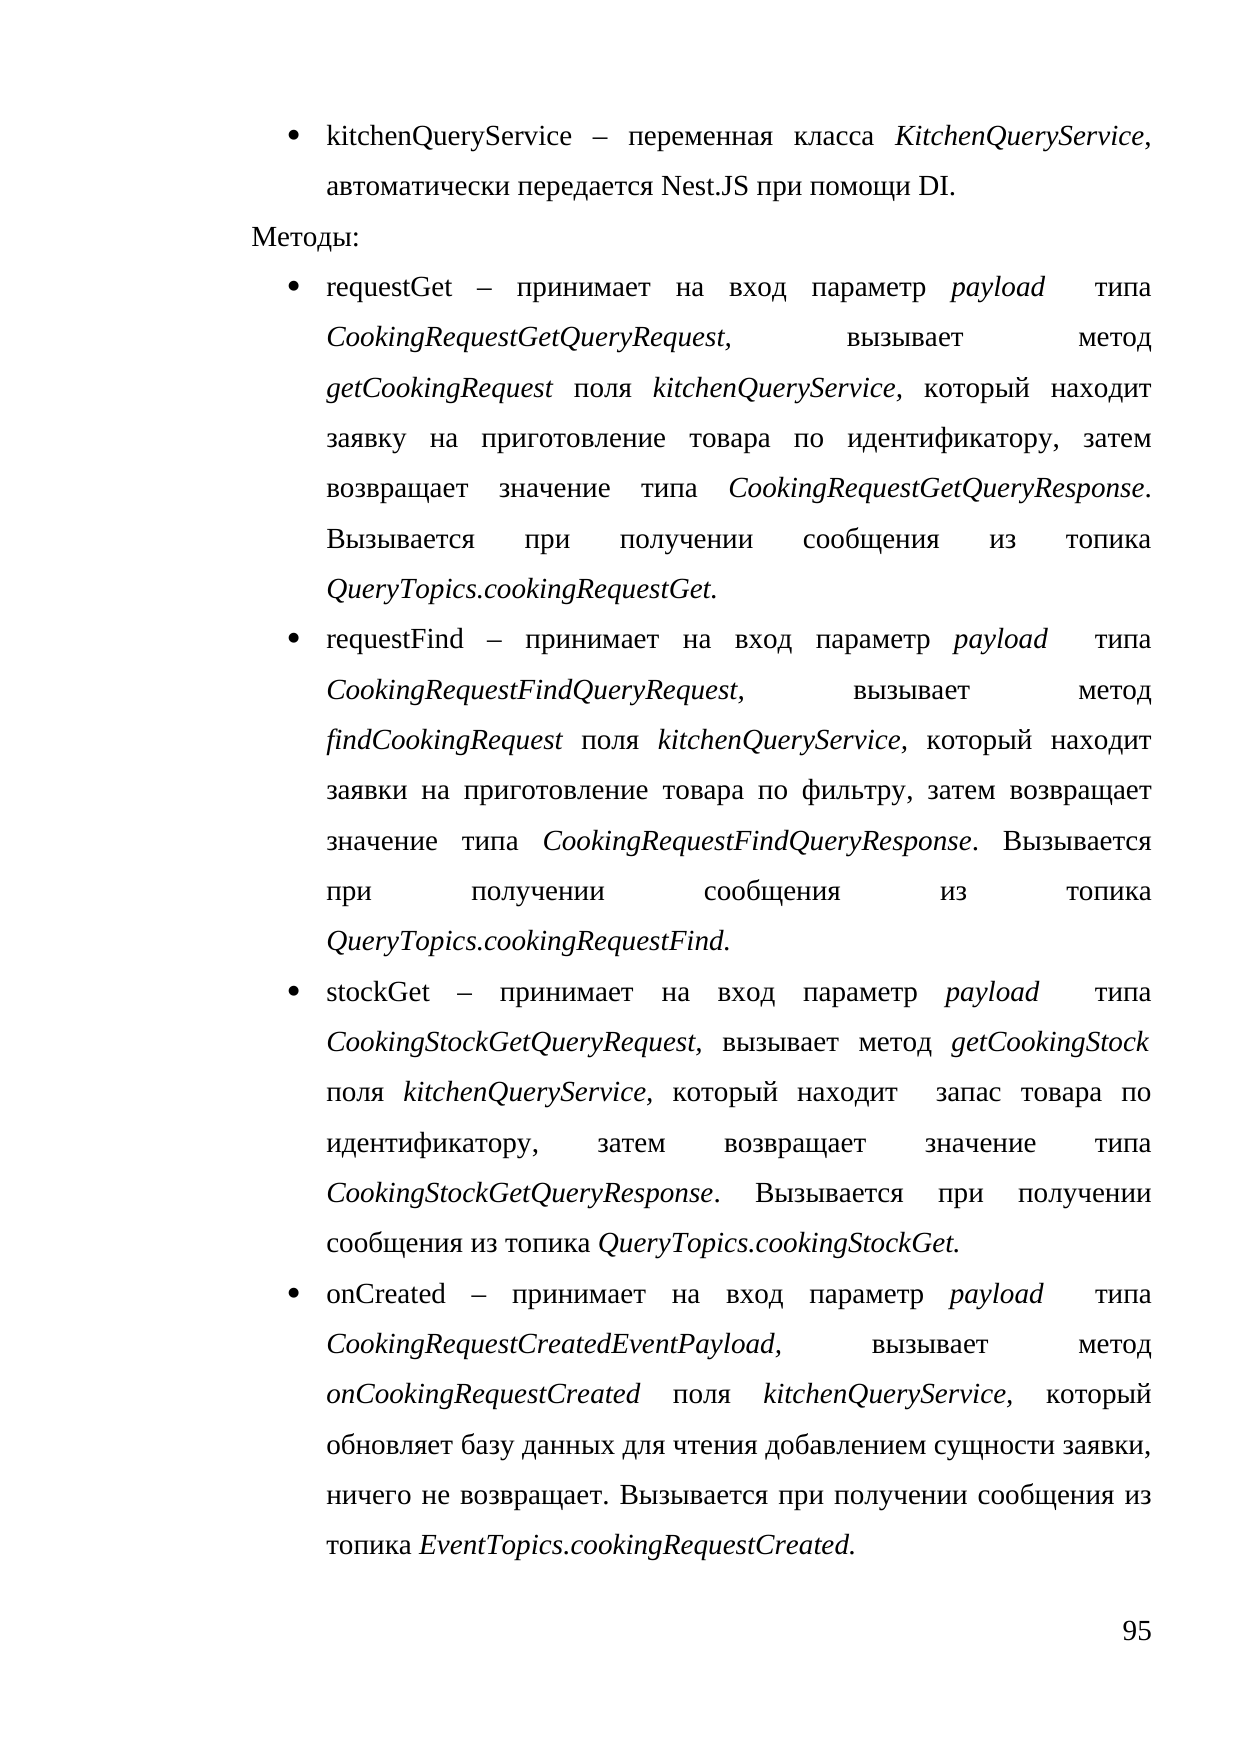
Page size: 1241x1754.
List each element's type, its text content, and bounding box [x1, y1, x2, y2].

list onCreated – принимает на вход параметр payload типа CookingRequestCreatedEventPayload, вызывает метод onCookingRequestCreated поля kitchenQueryService, который обновляет базу данных для чтения добавлением сущности заявки, ничего не возвращает. Вызывается при получении сообщения из топика EventTopics.cookingRequestCreated. [288, 1276, 1152, 1561]
text Методы: [177, 219, 1152, 252]
list stockGet – принимает на вход параметр payload типа CookingStockGetQueryRequest, вызывает метод getCookingStock поля kitchenQueryService, который находит запас товара по идентификатору, затем возвращает значение типа CookingStockGetQueryResponse. Вызывается при получении сообщения из топика QueryTopics.cookingStockGet. [288, 974, 1152, 1259]
list kitchenQueryService – переменная класса KitchenQueryService, автоматически передается Nest.JS при помощи DI. [288, 118, 1152, 202]
list requestFind – принимает на вход параметр payload типа CookingRequestFindQueryRequest, вызывает метод findCookingRequest поля kitchenQueryService, который находит заявки на приготовление товара по фильтру, затем возвращает значение типа CookingRequestFindQueryResponse. Вызывается при получении сообщения из топика QueryTopics.cookingRequestFind. [288, 621, 1152, 957]
list requestGet – принимает на вход параметр payload типа CookingRequestGetQueryRequest, вызывает метод getCookingRequest поля kitchenQueryService, который находит заявку на приготовление товара по идентификатору, затем возвращает значение типа CookingRequestGetQueryResponse. Вызывается при получении сообщения из топика QueryTopics.cookingRequestGet. [288, 269, 1152, 605]
